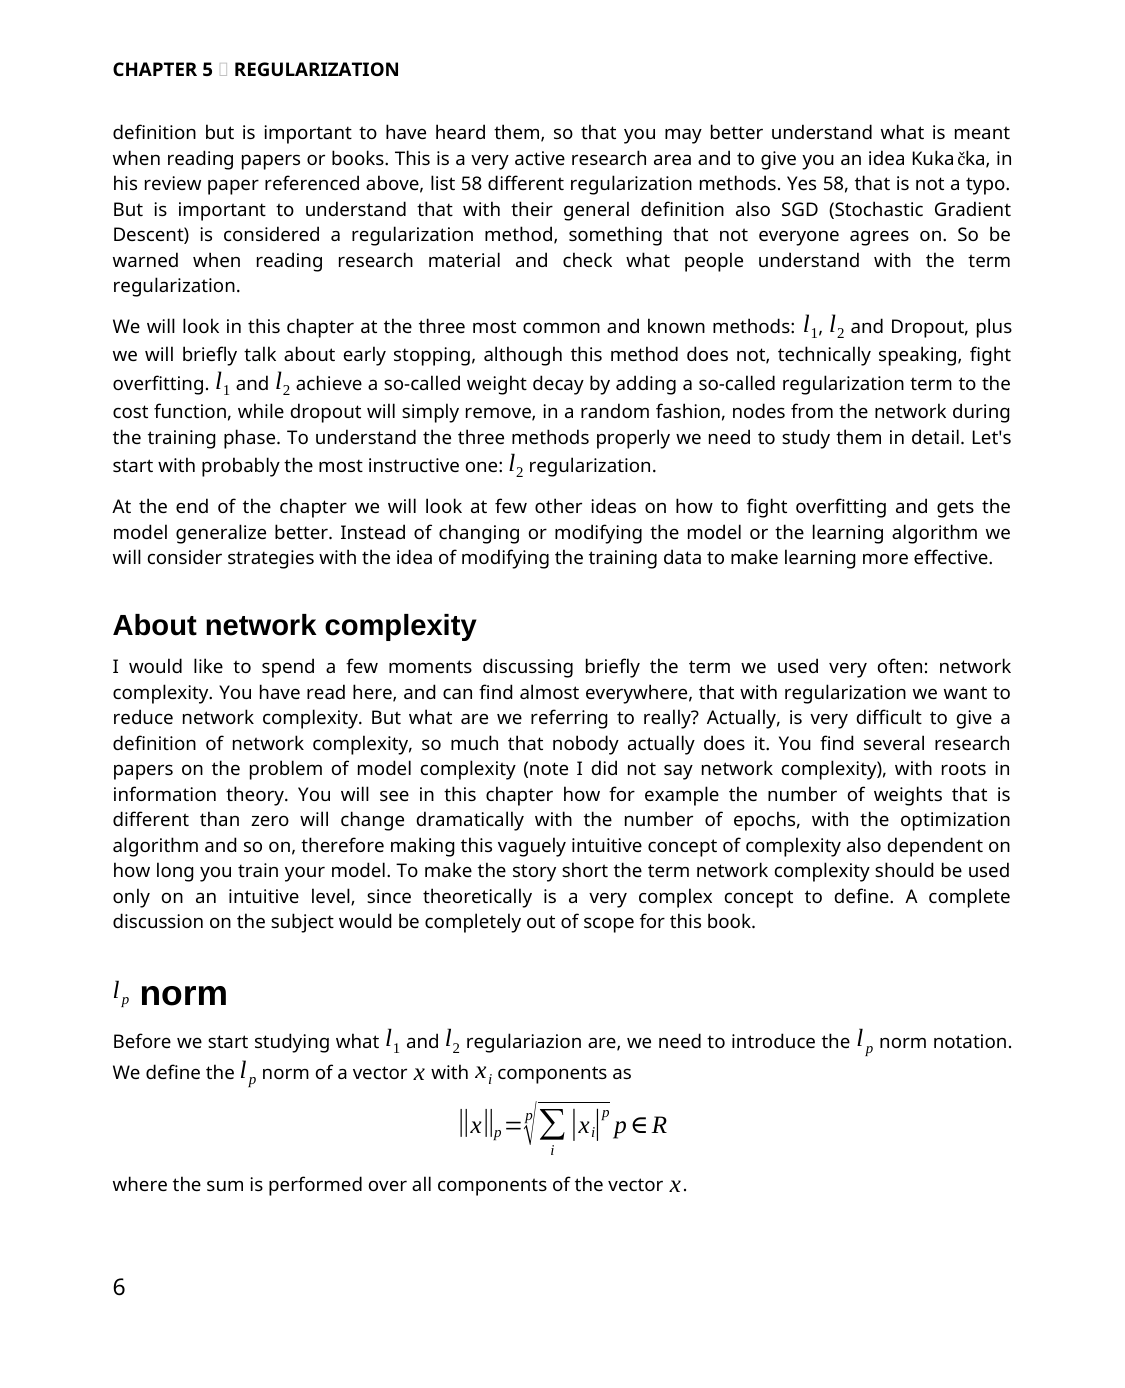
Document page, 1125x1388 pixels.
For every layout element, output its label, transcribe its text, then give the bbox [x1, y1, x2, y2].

subtitle About network complexity [112, 608, 1012, 641]
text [112, 119, 1012, 298]
text We will look in this chapter at the three most common and known methods: , and Dropout, plus we will briefly talk about early stopping, although this method does not, technically speaking, fight overfitting. and achieve a so-called weight decay by adding a so-called regularization term to the cost function, while dropout will simply remove, in a random fashion, nodes from the network during the training phase. To understand the three methods properly we need to study them in detail. Let's start with probably the most instructive one: regularization. [112, 310, 1012, 481]
text At the end of the chapter we will look at few other ideas on how to fight overfitting and gets the model generalize better. Instead of changing or modifying the model or the learning algorithm we will consider strategies with the idea of modifying the training data to make learning more effective. [112, 493, 1012, 570]
text I would like to spend a few moments discussing briefly the term we used very often: network complexity. You have read here, and can find almost everywhere, that with regularization we want to reduce network complexity. But what are we referring to really? Actually, is very difficult to give a definition of network complexity, so much that nobody actually does it. You find several research papers on the problem of model complexity (note I did not say network complexity), with roots in information theory. You will see in this chapter how for example the number of weights that is different than zero will change dramatically with the number of epochs, with the optimization algorithm and so on, therefore making this vaguely intuitive concept of complexity also dependent on how long you train your model. To make the story short the term network complexity should be used only on an intuitive level, since theoretically is a very complex concept to define. A complete discussion on the subject would be completely out of scope for this book. [112, 654, 1012, 934]
text Before we start studying what and regulariazion are, we need to introduce the norm notation. We define the norm of a vector with components as [112, 1025, 1012, 1088]
subtitle norm [112, 972, 1012, 1013]
text where the sum is performed over all components of the vector . [112, 1170, 1012, 1198]
